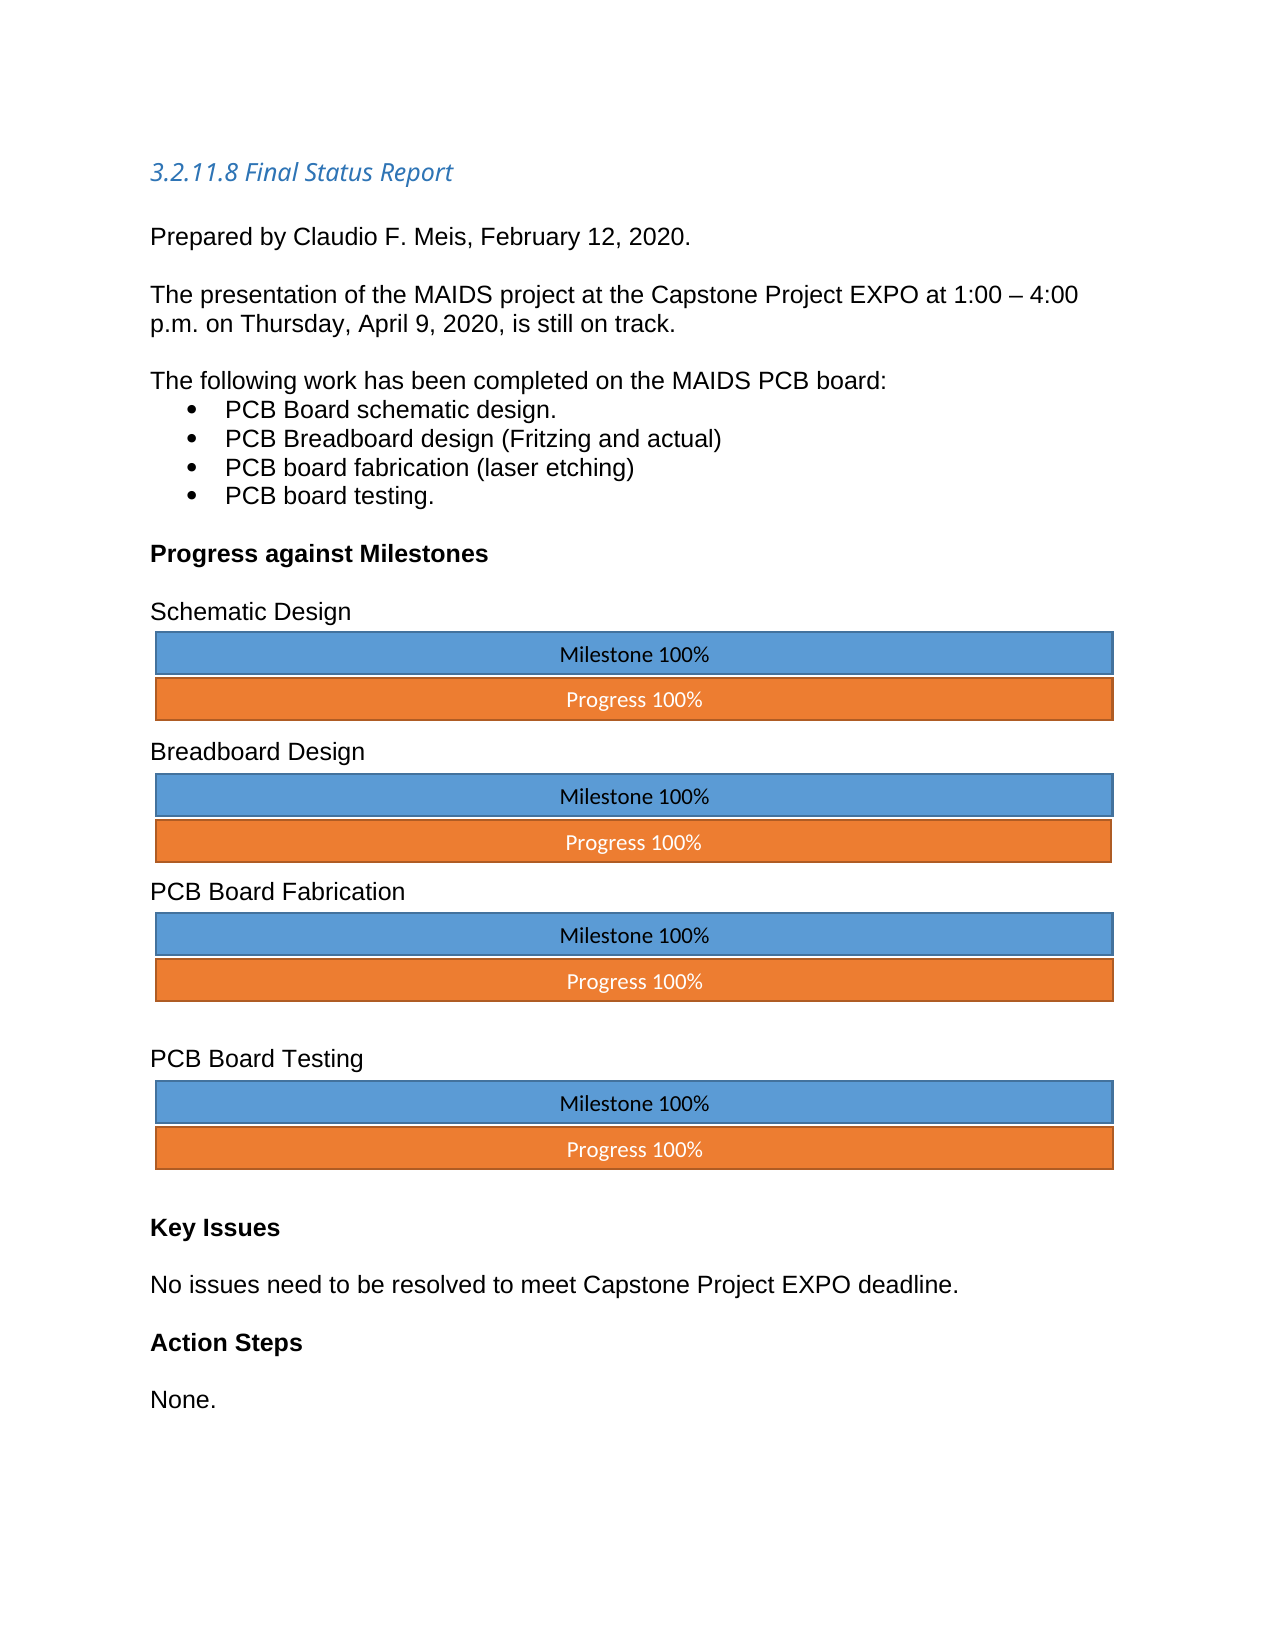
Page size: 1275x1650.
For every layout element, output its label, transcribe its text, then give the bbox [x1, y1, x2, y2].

text Breadboard Design [150, 736, 1125, 765]
text No issues need to be resolved to meet Capstone Project EXPO deadline. [150, 1270, 1125, 1299]
list PCB board fabrication (laser etching) [187, 452, 1125, 481]
text None. [150, 1385, 1125, 1414]
text The following work has been completed on the MAIDS PCB board: [150, 366, 1125, 395]
text Action Steps [150, 1327, 1125, 1356]
list PCB board testing. [187, 481, 1125, 510]
text Schematic Design [150, 596, 1125, 625]
list PCB Breadboard design (Fritzing and actual) [187, 424, 1125, 452]
text Progress against Milestones [150, 539, 1125, 568]
list PCB Board schematic design. [187, 395, 1125, 424]
text The presentation of the MAIDS project at the Capstone Project EXPO at 1:00 – 4:00 p.m. on Thursday, April 9, 2020, is still on track. [150, 280, 1125, 337]
text Key Issues [150, 1212, 1125, 1241]
text PCB Board Fabrication [150, 876, 1125, 905]
subtitle 3.2.11.8 Final Status Report [150, 154, 1125, 188]
text PCB Board Testing [150, 1044, 1125, 1073]
text Prepared by Claudio F. Meis, February 12, 2020. [150, 222, 1125, 251]
